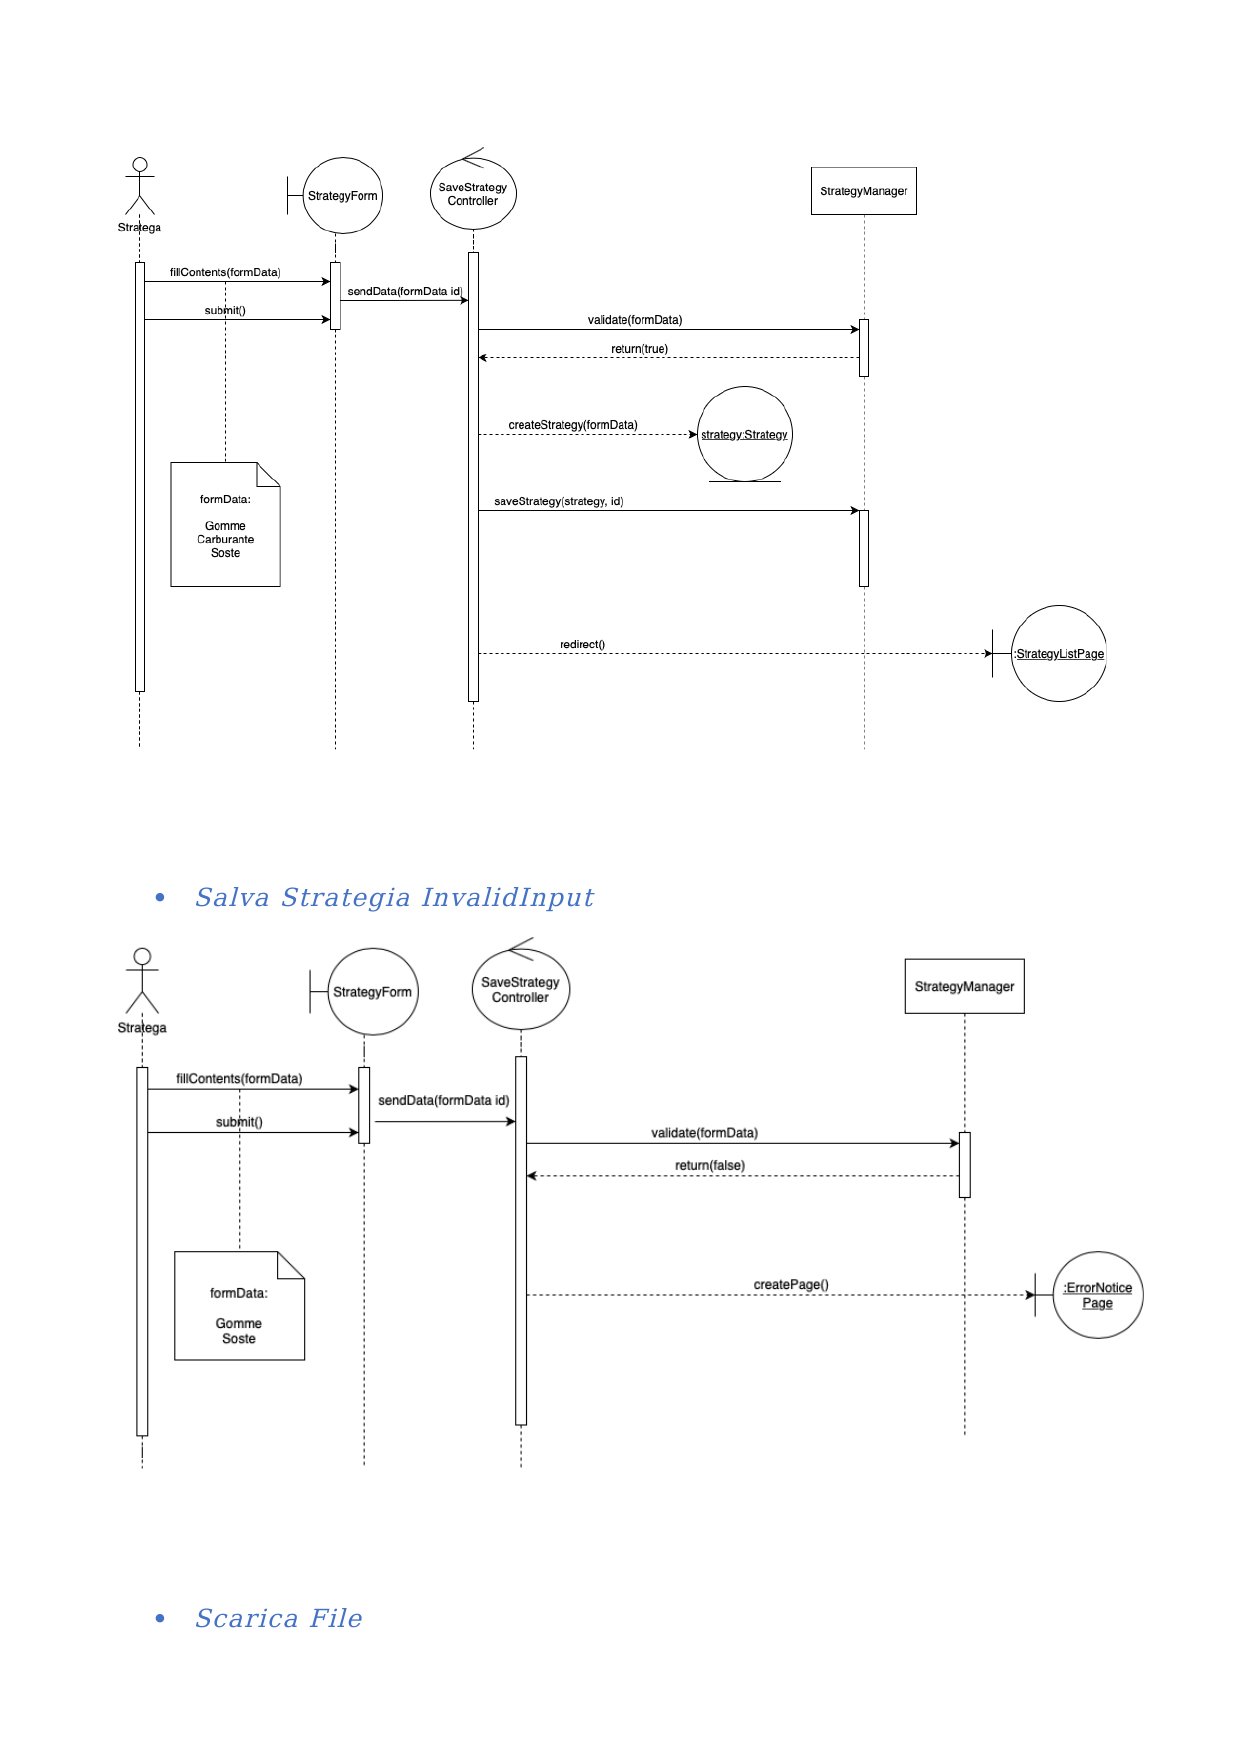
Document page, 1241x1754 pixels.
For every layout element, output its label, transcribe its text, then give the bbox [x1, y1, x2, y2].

subtitle Scarica File [156, 1602, 1122, 1633]
subtitle Salva Strategia InvalidInput [156, 882, 1122, 912]
picture [118, 147, 1107, 750]
picture [118, 937, 1144, 1470]
